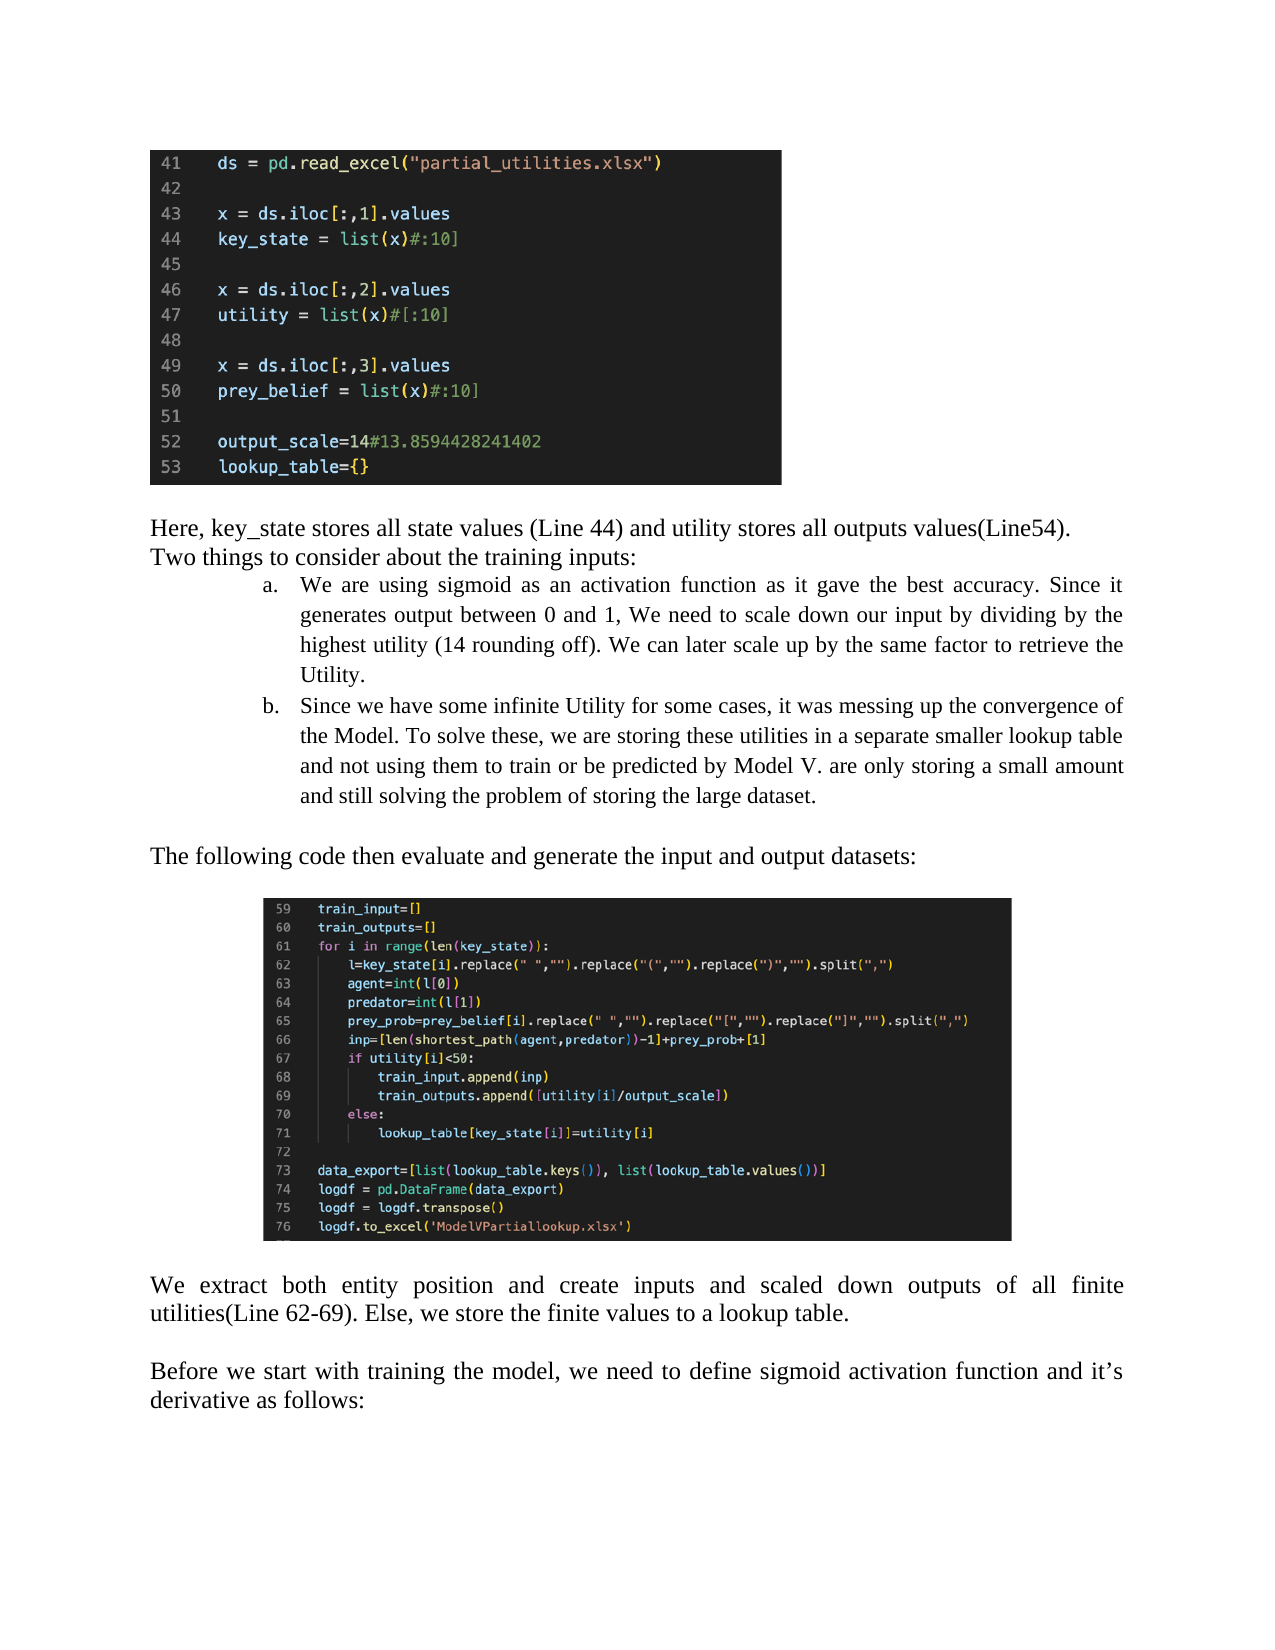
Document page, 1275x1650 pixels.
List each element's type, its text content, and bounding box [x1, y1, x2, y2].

list Since we have some infinite Utility for some cases, it was messing up the convergence of the Model. To solve these, we are storing these utilities in a separate smaller lookup table and not using them to train or be predicted by Model V. are only storing a small amount and still solving the problem of storing the large dataset. [262, 692, 1125, 809]
text Before we start with training the model, we need to define sigmoid activation function and it’s derivative as follows: [150, 1356, 1125, 1413]
picture [150, 150, 782, 485]
picture [263, 898, 1012, 1241]
list We are using sigmoid as an activation function as it gave the best accuracy. Since it generates output between 0 and 1, We need to scale down our input by dividing by the highest utility (14 rounding off). We can later scale up by the same factor to retrieve the Utility. [262, 571, 1125, 688]
text Here, key_state stores all state values (Line 44) and utility stores all outputs values(Line54). [150, 513, 1125, 542]
text We extract both entity position and create inputs and scaled down outputs of all finite utilities(Line 62-69). Else, we store the finite values to a lookup table. [150, 1270, 1125, 1327]
text The following code then evaluate and generate the input and output datasets: [150, 841, 1125, 870]
text Two things to consider about the training inputs: [150, 542, 1125, 571]
